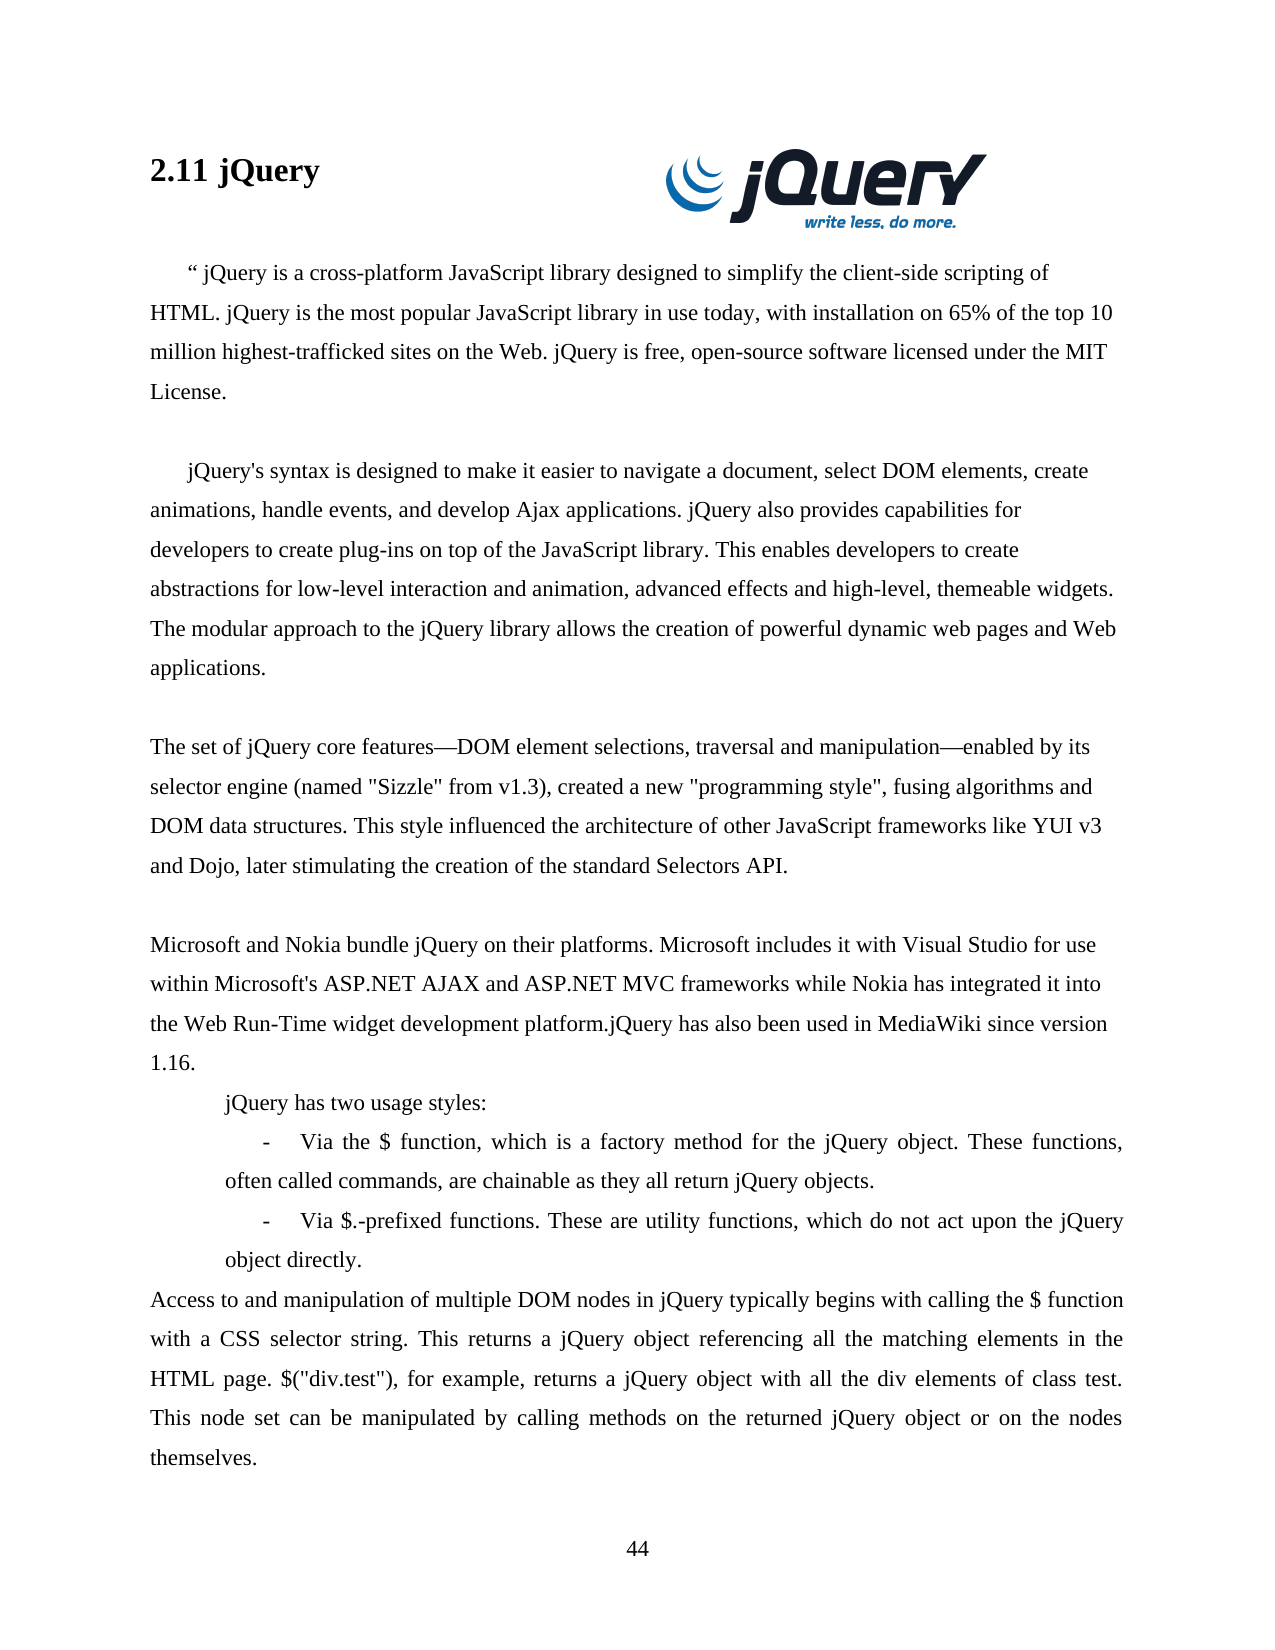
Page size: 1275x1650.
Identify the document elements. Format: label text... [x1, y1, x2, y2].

text jQuery has two usage styles: [150, 1088, 1125, 1115]
list Via the $ function, which is a factory method for the jQuery object. These functions, often called commands, are chainable as they all return jQuery objects. [225, 1128, 1125, 1194]
picture [666, 188, 987, 229]
subtitle jQuery [150, 150, 1125, 188]
list Via $.-prefixed functions. These are utility functions, which do not act upon the jQuery object directly. [225, 1207, 1125, 1273]
text Microsoft and Nokia bundle jQuery on their platforms. Microsoft includes it with Visual Studio for use within Microsoft's ASP.NET AJAX and ASP.NET MVC frameworks while Nokia has integrated it into the Web Run-Time widget development platform.jQuery has also been used in MediaWiki since version 1.16. [150, 931, 1125, 1075]
text “ jQuery is a cross-platform JavaScript library designed to simplify the client-side scripting of HTML. jQuery is the most popular JavaScript library in use today, with installation on 65% of the top 10 million highest-trafficked sites on the Web. jQuery is free, open-source software licensed under the MIT License. [150, 259, 1125, 404]
text The set of jQuery core features—DOM element selections, traversal and manipulation—enabled by its selector engine (named "Sizzle" from v1.3), created a new "programming style", fusing algorithms and DOM data structures. This style influenced the architecture of other JavaScript frameworks like YUI v3 and Dojo, later stimulating the creation of the standard Selectors API. [150, 733, 1125, 878]
text jQuery's syntax is designed to make it easier to navigate a document, select DOM elements, create animations, handle events, and develop Ajax applications. jQuery also provides capabilities for developers to create plug-ins on top of the JavaScript library. This enables developers to create abstractions for low-level interaction and animation, advanced effects and high-level, themeable widgets. The modular approach to the jQuery library allows the creation of powerful dynamic web pages and Web applications. [150, 457, 1125, 681]
text Access to and manipulation of multiple DOM nodes in jQuery typically begins with calling the $ function with a CSS selector string. This returns a jQuery object referencing all the matching elements in the HTML page. $("div.test"), for example, returns a jQuery object with all the div elements of class test. This node set can be manipulated by calling methods on the returned jQuery object or on the nodes themselves. [150, 1286, 1125, 1470]
